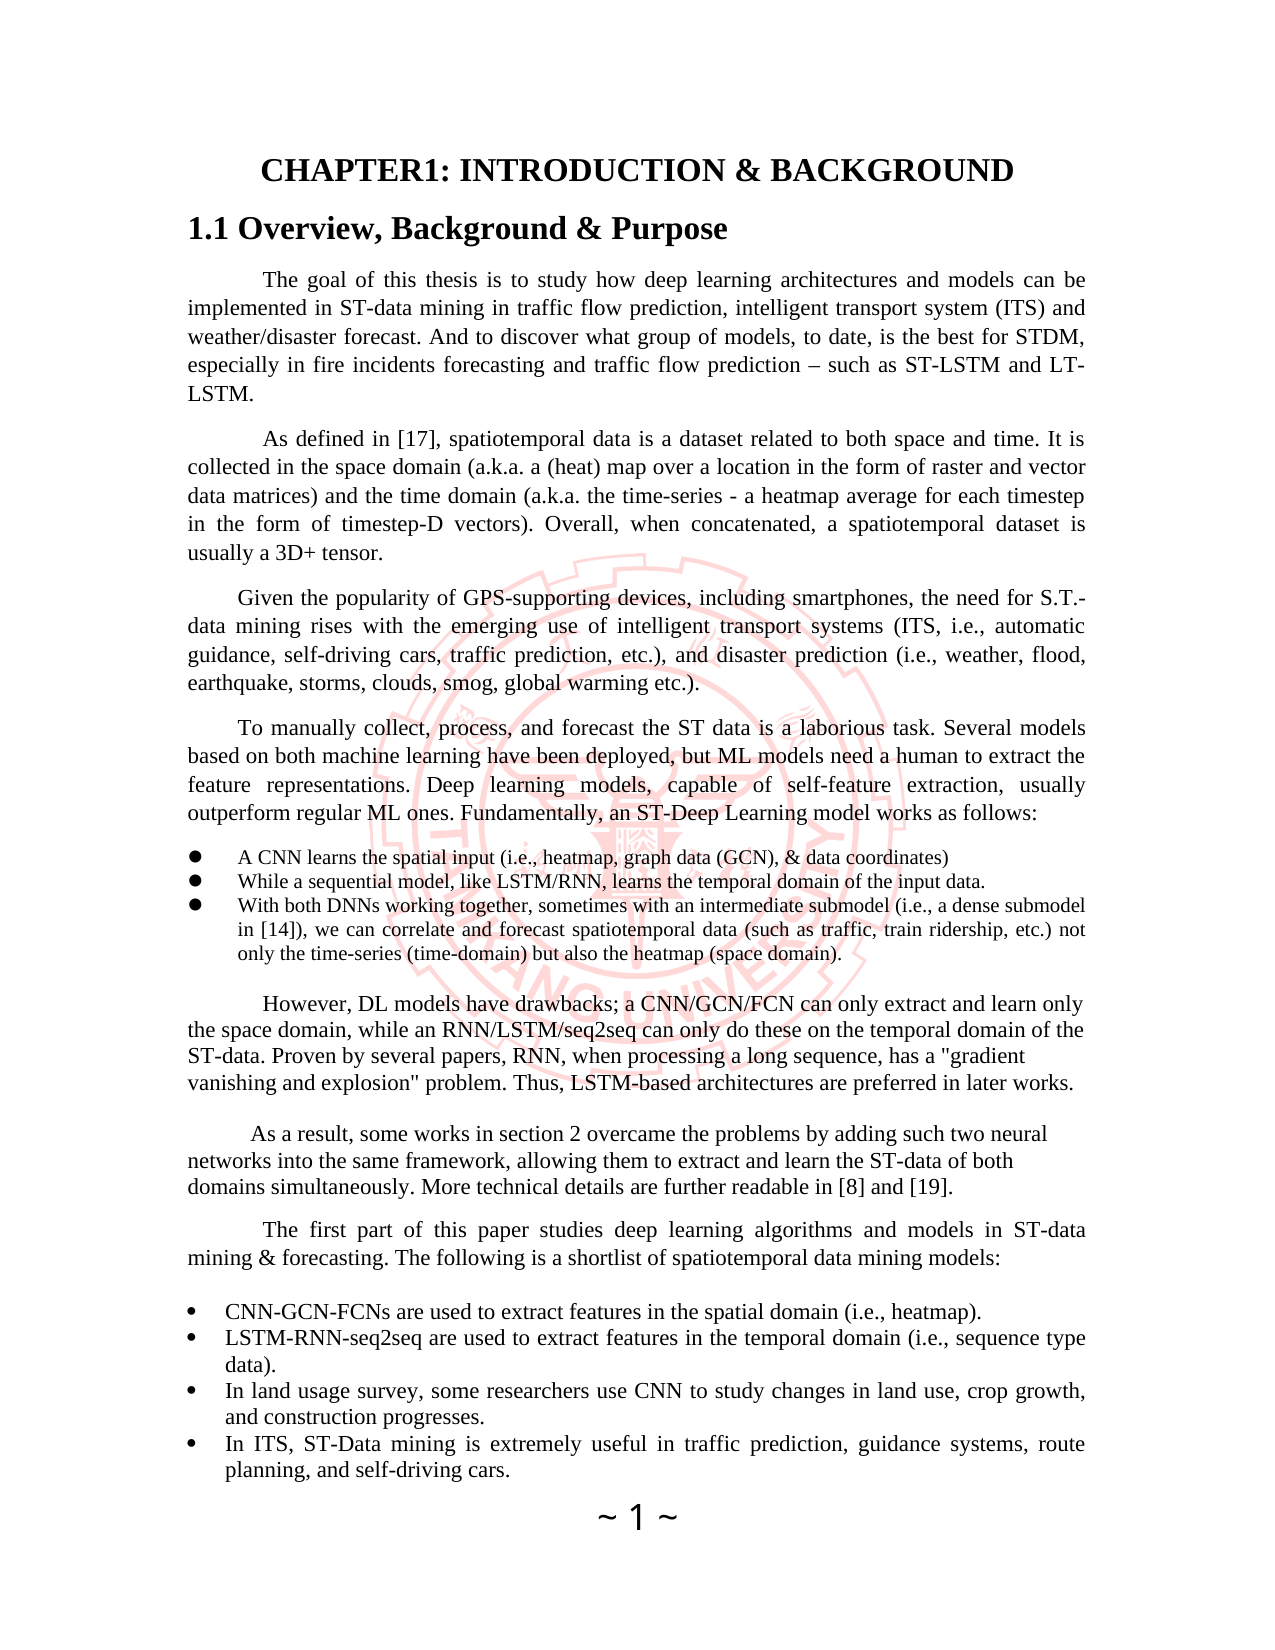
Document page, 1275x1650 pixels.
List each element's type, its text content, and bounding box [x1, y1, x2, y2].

text To manually collect, process, and forecast the ST data is a laborious task. Several models based on both machine learning have been deployed, but ML models need a human to extract the feature representations. Deep learning models, capable of self-feature extraction, usually outperform regular ML ones. Fundamentally, an ST-Deep Learning model works as follows: [187, 714, 1087, 826]
list CNN-GCN-FCNs are used to extract features in the spatial domain (i.e., heatmap). [187, 1298, 1087, 1324]
list With both DNNs working together, sometimes with an intermediate submodel (i.e., a dense submodel in [14]), we can correlate and forecast spatiotemporal data (such as traffic, train ridership, etc.) not only the time-series (time-domain) but also the heatmap (space domain). [187, 893, 1087, 965]
text As defined in [17], spatiotemporal data is a dataset related to both space and time. It is collected in the space domain (a.k.a. a (heat) map over a location in the form of raster and vector data matrices) and the time domain (a.k.a. the time-series - a heatmap average for each timestep in the form of timestep-D vectors). Overall, when concatenated, a spatiotemporal dataset is usually a 3D+ tensor. [187, 425, 1087, 565]
text CHAPTER1: INTRODUCTION & BACKGROUND [187, 150, 1087, 188]
text As a result, some works in section 2 overcame the problems by adding such two neural networks into the same framework, allowing them to extract and learn the ST-data of both domains simultaneously. More technical details are further readable in [8] and [19]. [187, 1120, 1087, 1199]
text The goal of this thesis is to study how deep learning architectures and models can be implemented in ST-data mining in traffic flow prediction, intelligent transport system (ITS) and weather/disaster forecast. And to discover what group of models, to date, is the best for STDM, especially in fire incidents forecasting and traffic flow prediction – such as ST-LSTM and LT-LSTM. [187, 266, 1087, 406]
list A CNN learns the spatial input (i.e., heatmap, graph data (GCN), & data coordinates) [187, 844, 1087, 869]
text 1.1 Overview, Background & Purpose [187, 208, 1087, 246]
text The first part of this paper studies deep learning algorithms and models in ST-data mining & forecasting. The following is a shortlist of spatiotemporal data mining models: [187, 1216, 1087, 1271]
text Given the popularity of GPS-supporting devices, including smartphones, the need for S.T.-data mining rises with the emerging use of intelligent transport systems (ITS, i.e., automatic guidance, self-driving cars, traffic prediction, etc.), and disaster prediction (i.e., weather, flood, earthquake, storms, clouds, smog, global warming etc.). [187, 584, 1087, 695]
text However, DL models have drawbacks; a CNN/GCN/FCN can only extract and learn only the space domain, while an RNN/LSTM/seq2seq can only do these on the temporal domain of the ST-data. Proven by several papers, RNN, when processing a long sequence, has a "gradient vanishing and explosion" problem. Thus, LSTM-based architectures are preferred in later works. [187, 990, 1087, 1095]
list While a sequential model, like LSTM/RNN, learns the temporal domain of the input data. [187, 869, 1087, 893]
list LSTM-RNN-seq2seq are used to extract features in the temporal domain (i.e., sequence type data). [187, 1324, 1087, 1377]
list In land usage survey, some researchers use CNN to study changes in land use, crop growth, and construction progresses. [187, 1377, 1087, 1430]
list In ITS, ST-Data mining is extremely useful in traffic prediction, guidance systems, route planning, and self-driving cars. [187, 1430, 1087, 1482]
